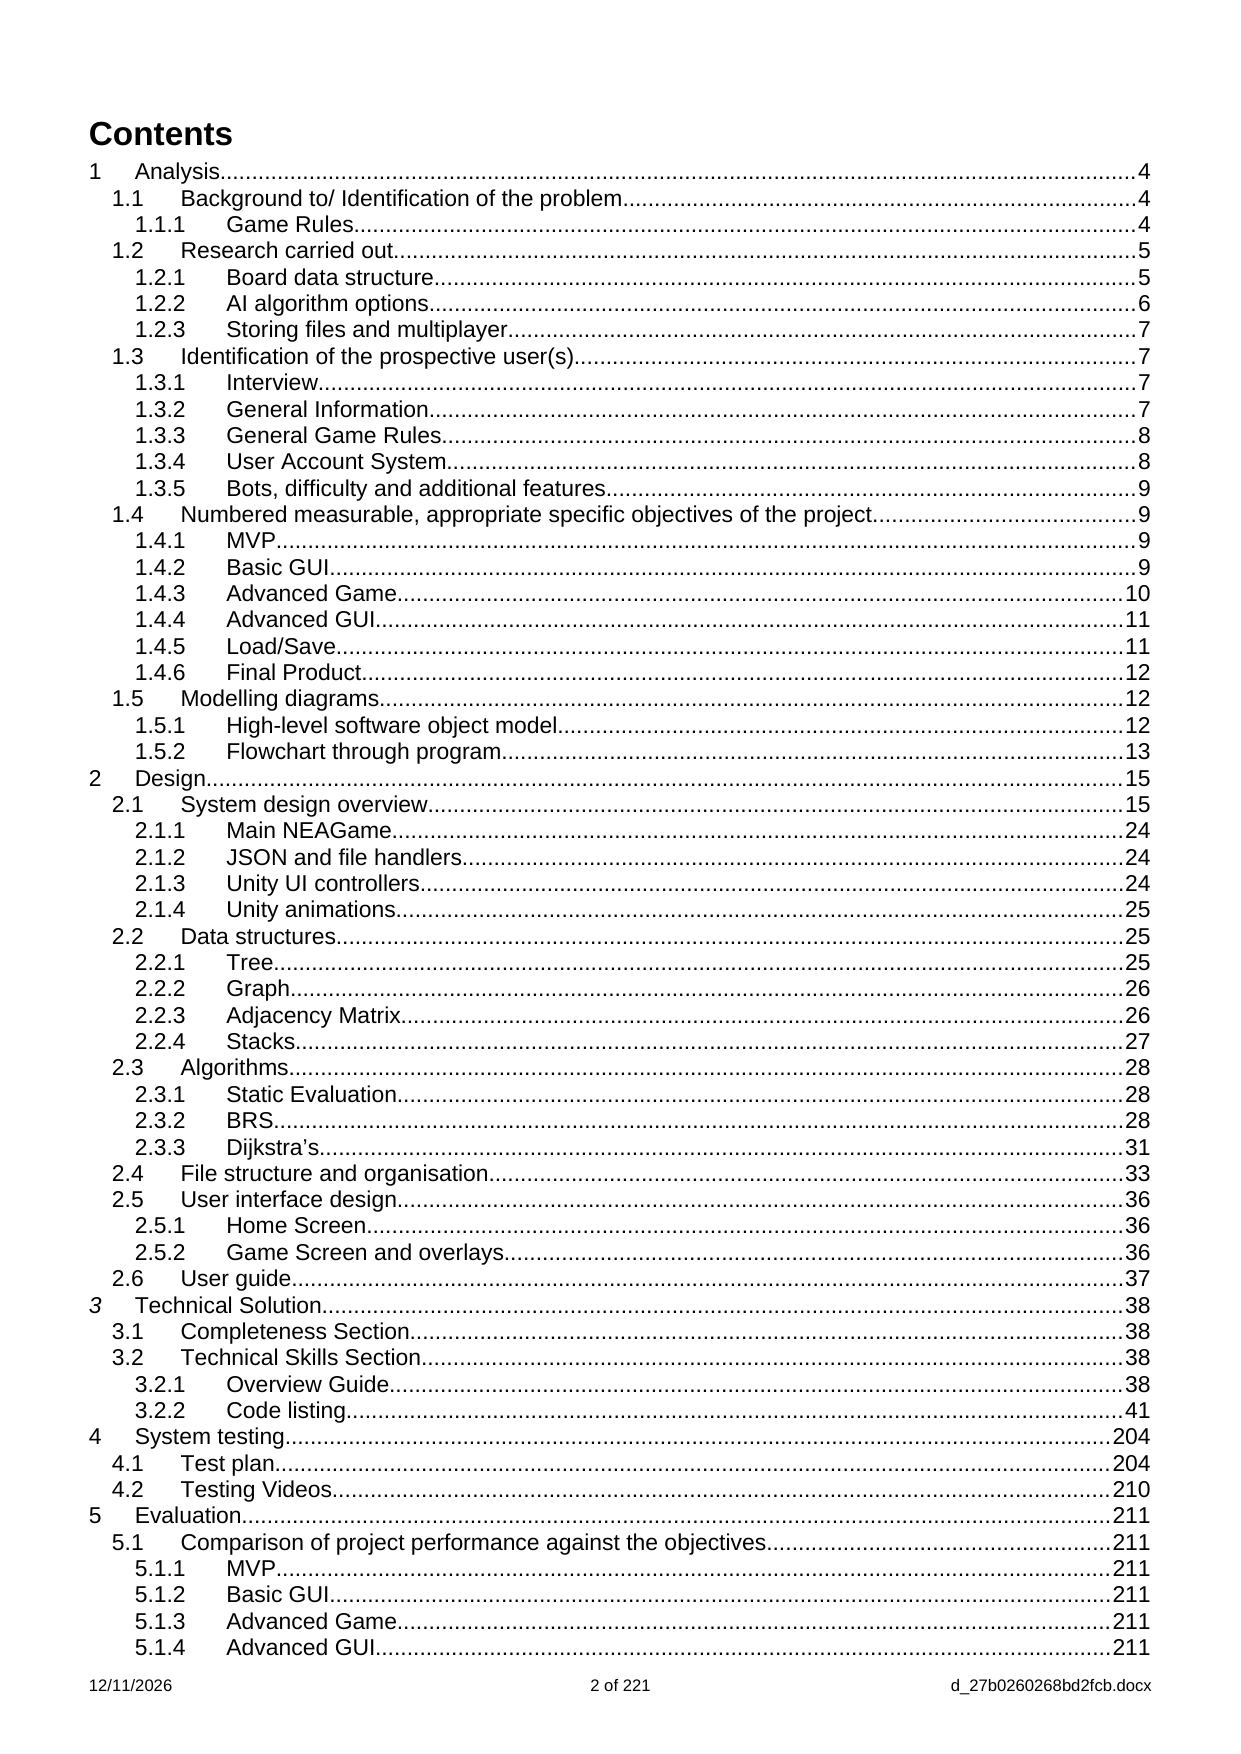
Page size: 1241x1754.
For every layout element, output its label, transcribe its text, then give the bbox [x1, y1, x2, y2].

text 3.1 Completeness Section 38 [112, 1318, 1152, 1344]
text 3 Technical Solution 38 [89, 1292, 1152, 1318]
text 2.3.3 Dijkstra’s 31 [134, 1133, 1152, 1160]
text 1.4.5 Load/Save 11 [134, 633, 1152, 659]
text 5.1 Comparison of project performance against the objectives 211 [112, 1529, 1152, 1555]
text 4.1 Test plan 204 [112, 1450, 1152, 1476]
text 1.5 Modelling diagrams 12 [112, 685, 1152, 712]
text 2.2.4 Stacks 27 [134, 1028, 1152, 1054]
text 5.1.4 Advanced GUI 211 [134, 1634, 1152, 1661]
text 5.1.2 Basic GUI 211 [134, 1581, 1152, 1608]
text 2 Design 15 [89, 764, 1152, 791]
text 1.4.1 MVP 9 [134, 527, 1152, 554]
text 2.2.2 Graph 26 [134, 975, 1152, 1002]
text 1.4.3 Advanced Game 10 [134, 580, 1152, 606]
text 1.3.4 User Account System 8 [134, 448, 1152, 474]
text 4.2 Testing Videos 210 [112, 1476, 1152, 1502]
text 2.4 File structure and organisation 33 [112, 1160, 1152, 1186]
text 2.1.4 Unity animations 25 [134, 896, 1152, 923]
text 2.6 User guide 37 [112, 1265, 1152, 1292]
text 1.1 Background to/ Identification of the problem 4 [112, 185, 1152, 211]
text 1.5.1 High-level software object model 12 [134, 712, 1152, 738]
text 4 System testing 204 [89, 1423, 1152, 1450]
text 2.3 Algorithms 28 [112, 1054, 1152, 1081]
text 2.2.1 Tree 25 [134, 949, 1152, 975]
text 2.1.1 Main NEAGame 24 [134, 817, 1152, 843]
text 2.2 Data structures 25 [112, 923, 1152, 949]
text 2.5 User interface design 36 [112, 1186, 1152, 1212]
text 2.1.3 Unity UI controllers 24 [134, 870, 1152, 896]
text 1.2.2 AI algorithm options 6 [134, 290, 1152, 316]
text 1.4 Numbered measurable, appropriate specific objectives of the project 9 [112, 501, 1152, 527]
text 1.2.1 Board data structure 5 [134, 264, 1152, 290]
text 3.2 Technical Skills Section 38 [112, 1344, 1152, 1371]
text 1 Analysis 4 [89, 158, 1152, 185]
text 1.3 Identification of the prospective user(s) 7 [112, 343, 1152, 369]
text 1.1.1 Game Rules 4 [134, 211, 1152, 237]
text 2.2.3 Adjacency Matrix 26 [134, 1002, 1152, 1028]
text 1.3.2 General Information 7 [134, 396, 1152, 422]
text 1.3.3 General Game Rules 8 [134, 422, 1152, 448]
text 1.2.3 Storing files and multiplayer 7 [134, 316, 1152, 343]
text 2.5.1 Home Screen 36 [134, 1212, 1152, 1239]
text 2.3.1 Static Evaluation 28 [134, 1081, 1152, 1107]
text 5.1.1 MVP 211 [134, 1555, 1152, 1581]
text 2.3.2 BRS 28 [134, 1107, 1152, 1133]
text 1.4.6 Final Product 12 [134, 659, 1152, 685]
text 2.1 System design overview 15 [112, 791, 1152, 817]
text 2.1.2 JSON and file handlers 24 [134, 843, 1152, 870]
text 5.1.3 Advanced Game 211 [134, 1608, 1152, 1634]
text 1.3.5 Bots, difficulty and additional features 9 [134, 474, 1152, 501]
text 2.5.2 Game Screen and overlays 36 [134, 1239, 1152, 1265]
title Contents [89, 114, 1152, 152]
text 3.2.2 Code listing 41 [134, 1397, 1152, 1423]
text 1.4.2 Basic GUI 9 [134, 554, 1152, 580]
text 5 Evaluation 211 [89, 1502, 1152, 1529]
text 1.3.1 Interview 7 [134, 369, 1152, 396]
text 1.4.4 Advanced GUI 11 [134, 606, 1152, 633]
text 1.5.2 Flowchart through program 13 [134, 738, 1152, 764]
text 3.2.1 Overview Guide 38 [134, 1371, 1152, 1397]
text 1.2 Research carried out 5 [112, 237, 1152, 264]
